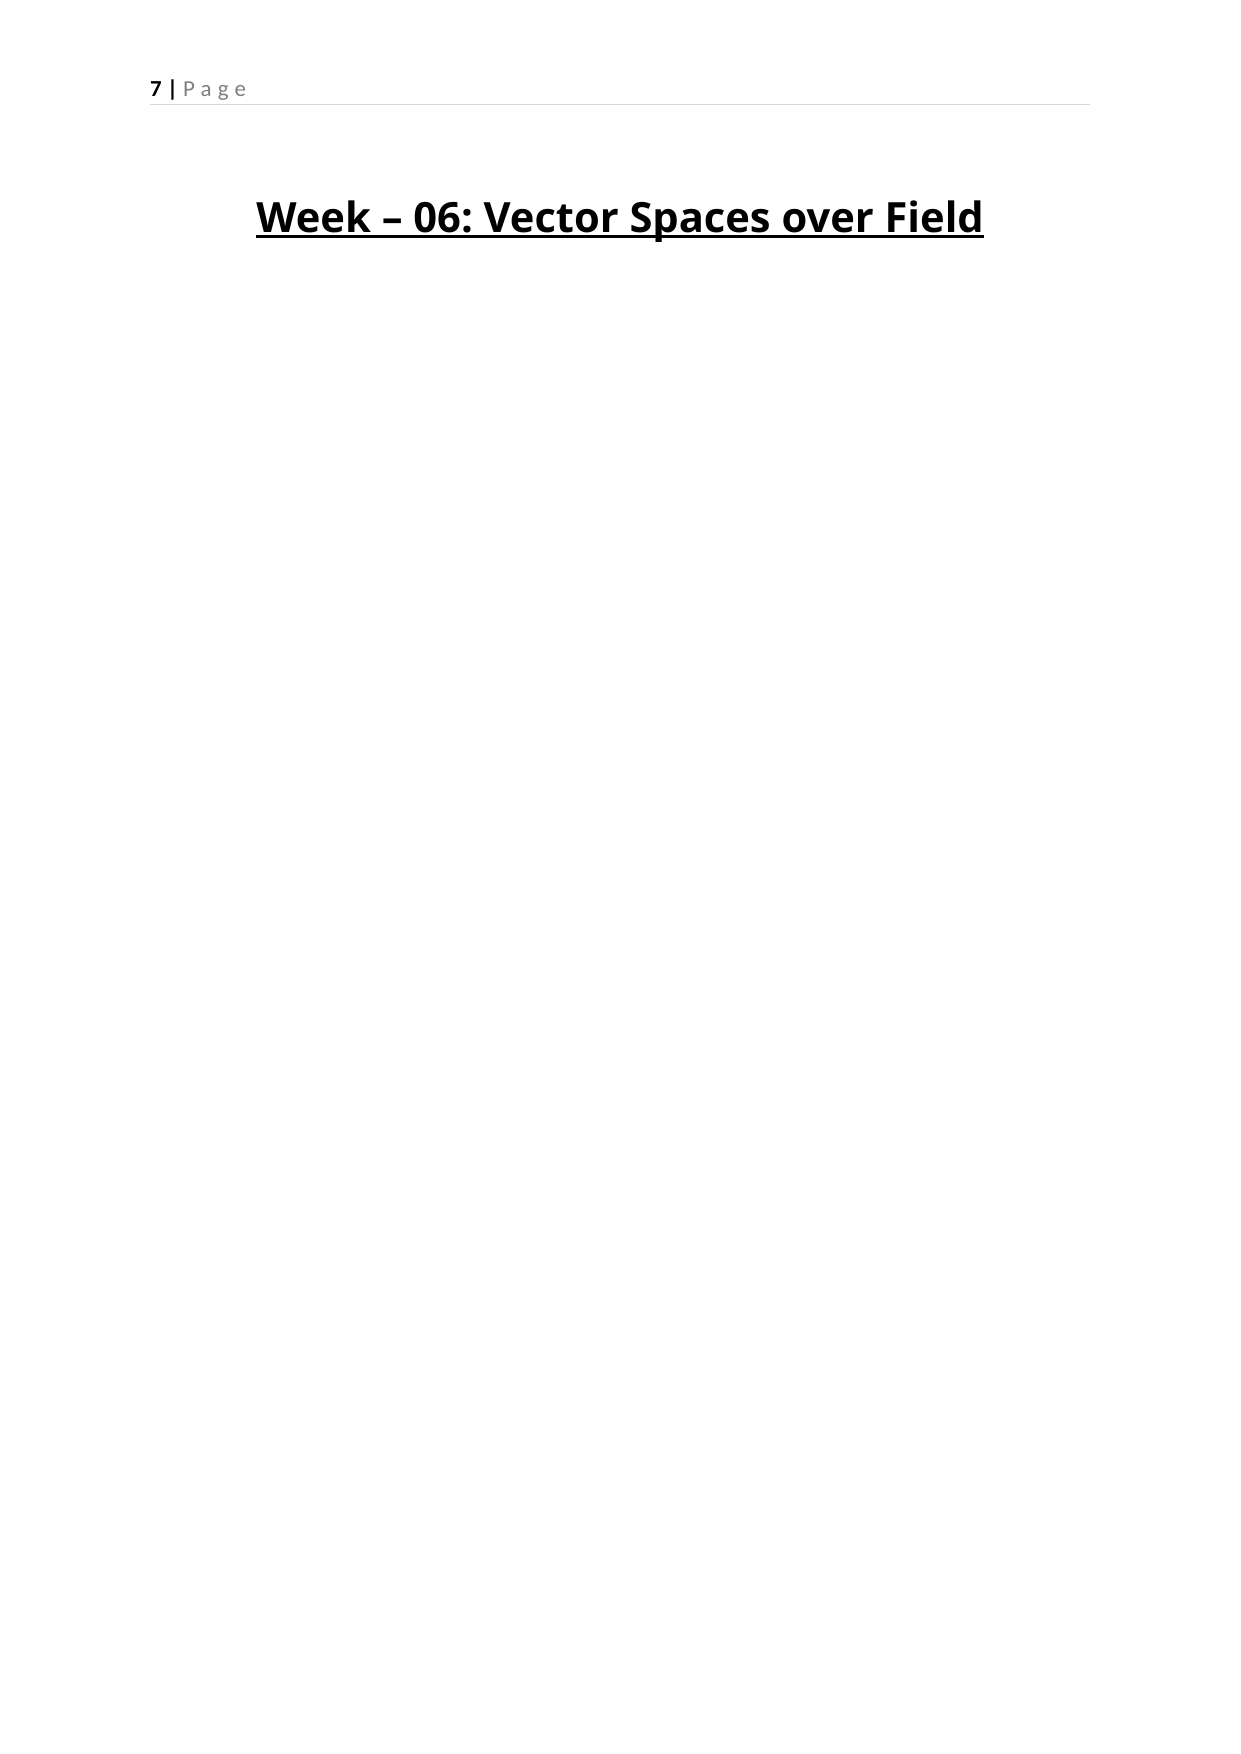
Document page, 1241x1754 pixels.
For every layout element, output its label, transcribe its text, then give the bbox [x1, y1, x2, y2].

subtitle Week – 06: Vector Spaces over Field [150, 187, 1090, 244]
